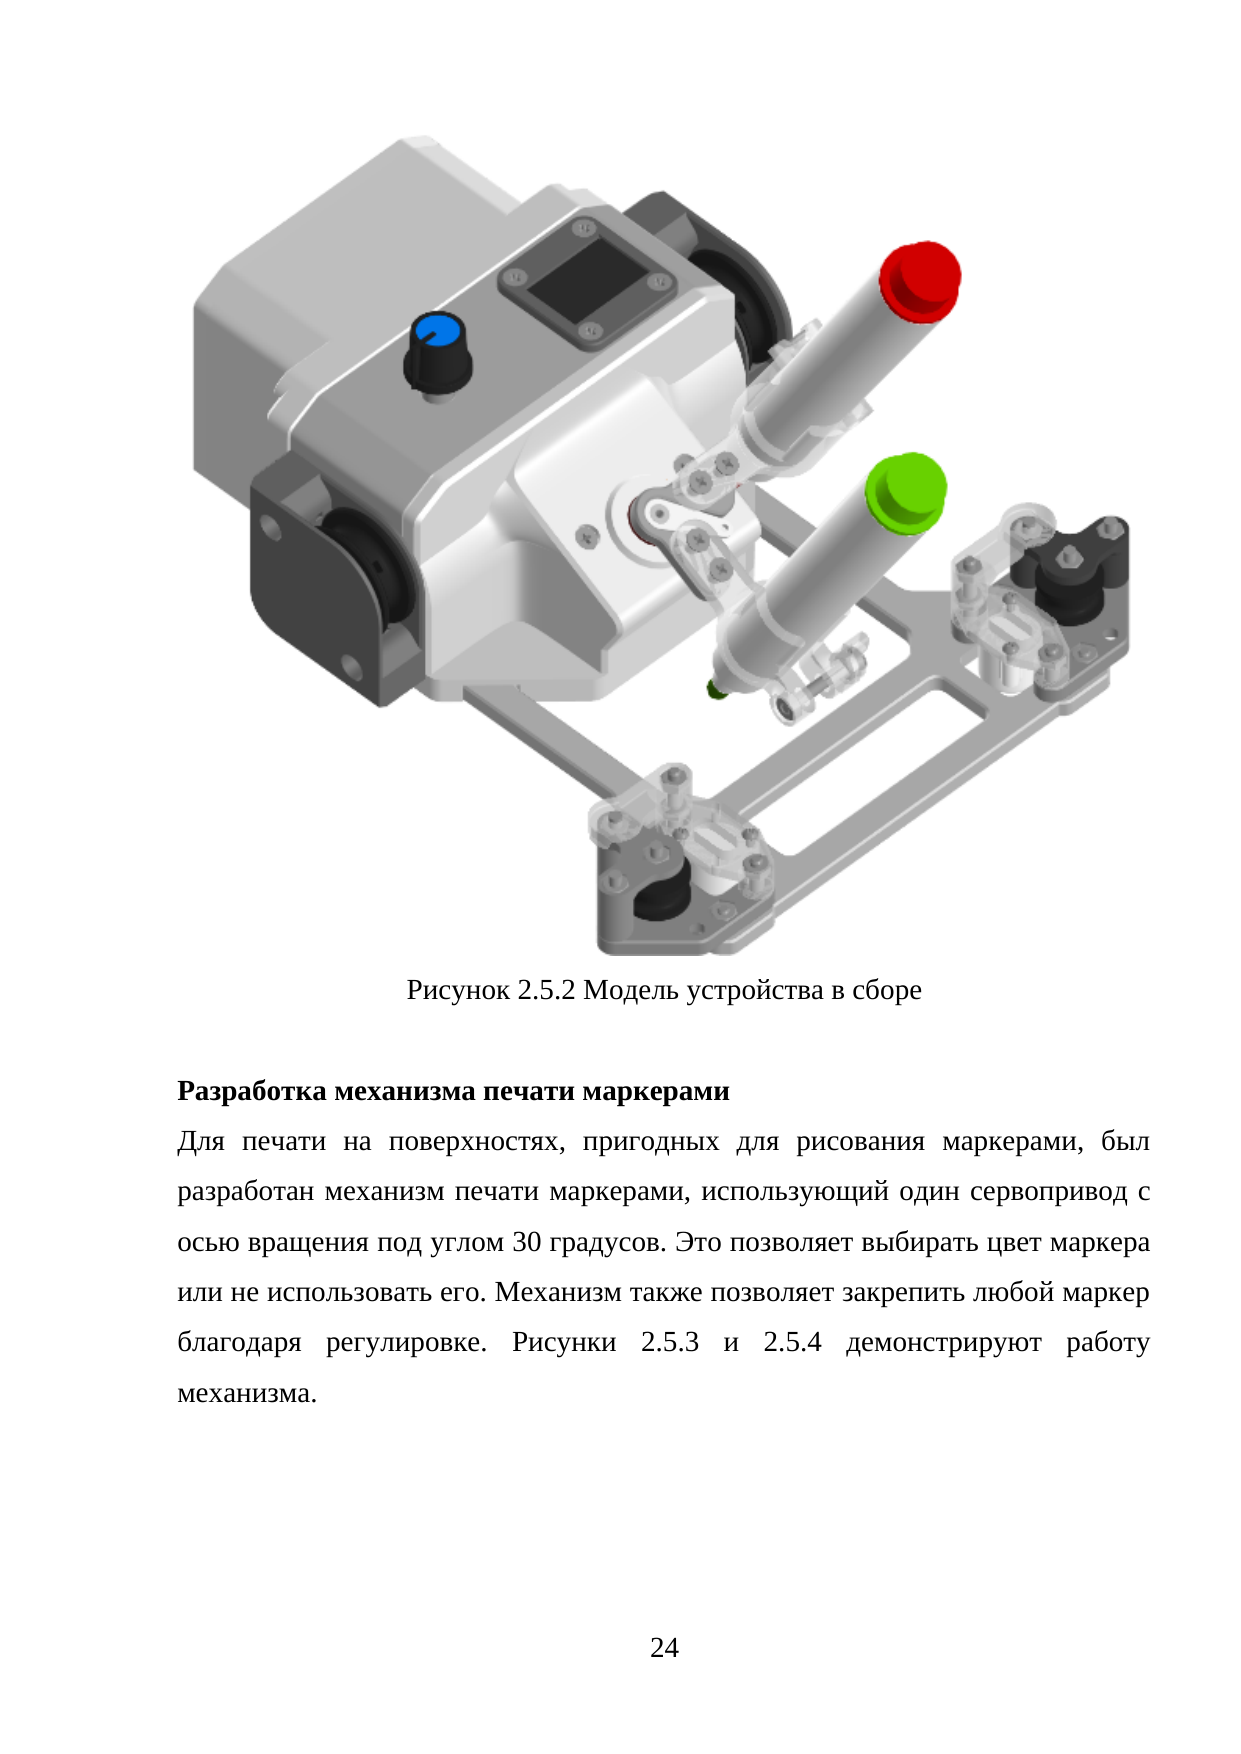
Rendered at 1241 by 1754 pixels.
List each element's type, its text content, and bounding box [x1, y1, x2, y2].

text Для печати на поверхностях, пригодных для рисования маркерами, был разработан механизм печати маркерами, использующий один сервопривод с осью вращения под углом 30 градусов. Это позволяет выбирать цвет маркера или не использовать его. Механизм также позволяет закрепить любой маркер благодаря регулировке. Рисунки 2.5.3 и 2.5.4 демонстрируют работу механизма. [177, 1123, 1152, 1408]
text Рисунок 2.5.2 Модель устройства в сборе [177, 972, 1152, 1006]
picture [191, 123, 1137, 956]
text Разработка механизма печати маркерами [177, 1073, 1152, 1106]
